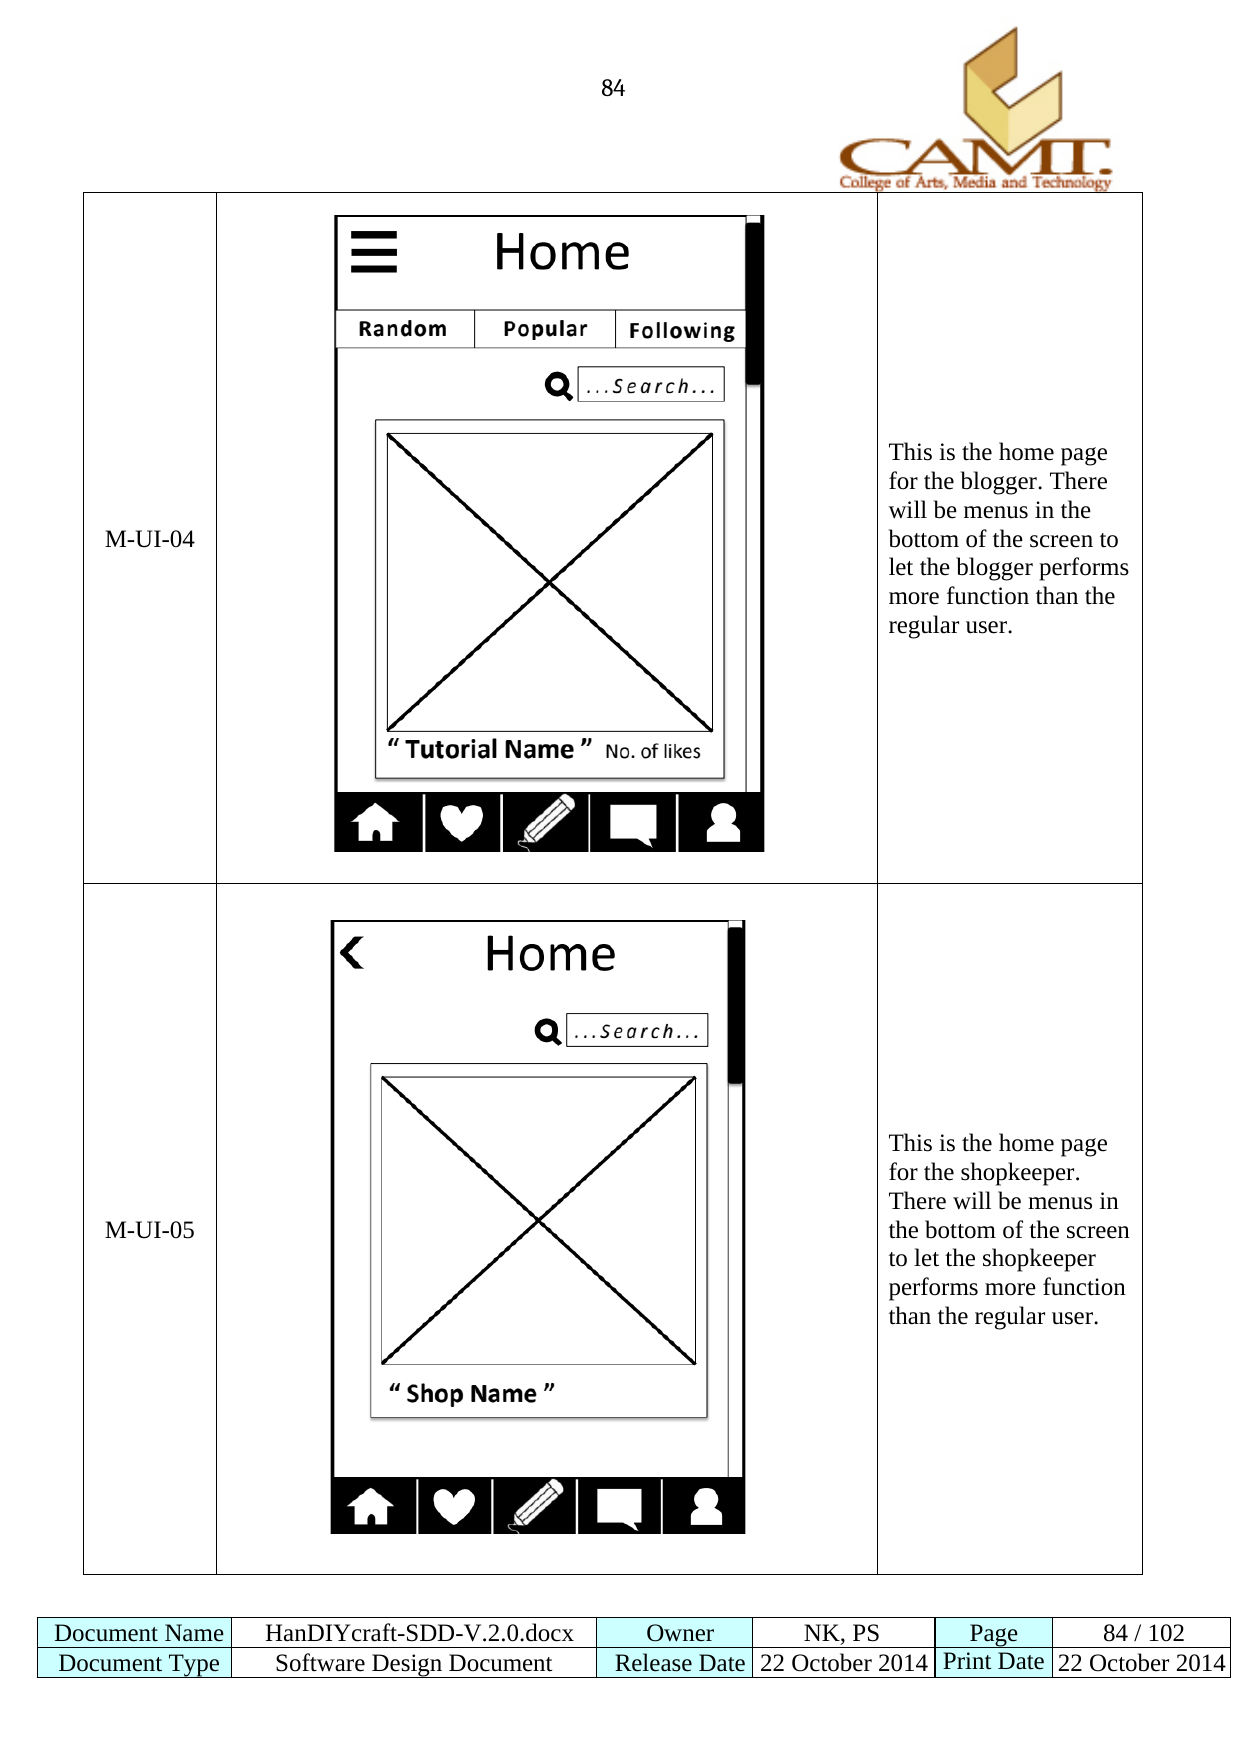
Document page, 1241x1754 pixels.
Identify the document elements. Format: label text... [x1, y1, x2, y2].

table_cell M-UI-04 [84, 193, 216, 883]
picture [755, 18, 1221, 207]
table_cell This is the home page for the blogger. There will be menus in the bottom of the screen to let the blogger performs more function than the regular user. [878, 193, 1142, 883]
table_cell This is the home page for the shopkeeper. There will be menus in the bottom of the screen to let the shopkeeper performs more function than the regular user. [878, 884, 1142, 1574]
table_cell [217, 193, 877, 883]
table_cell M-UI-05 [84, 884, 216, 1574]
table_cell [217, 884, 877, 1574]
